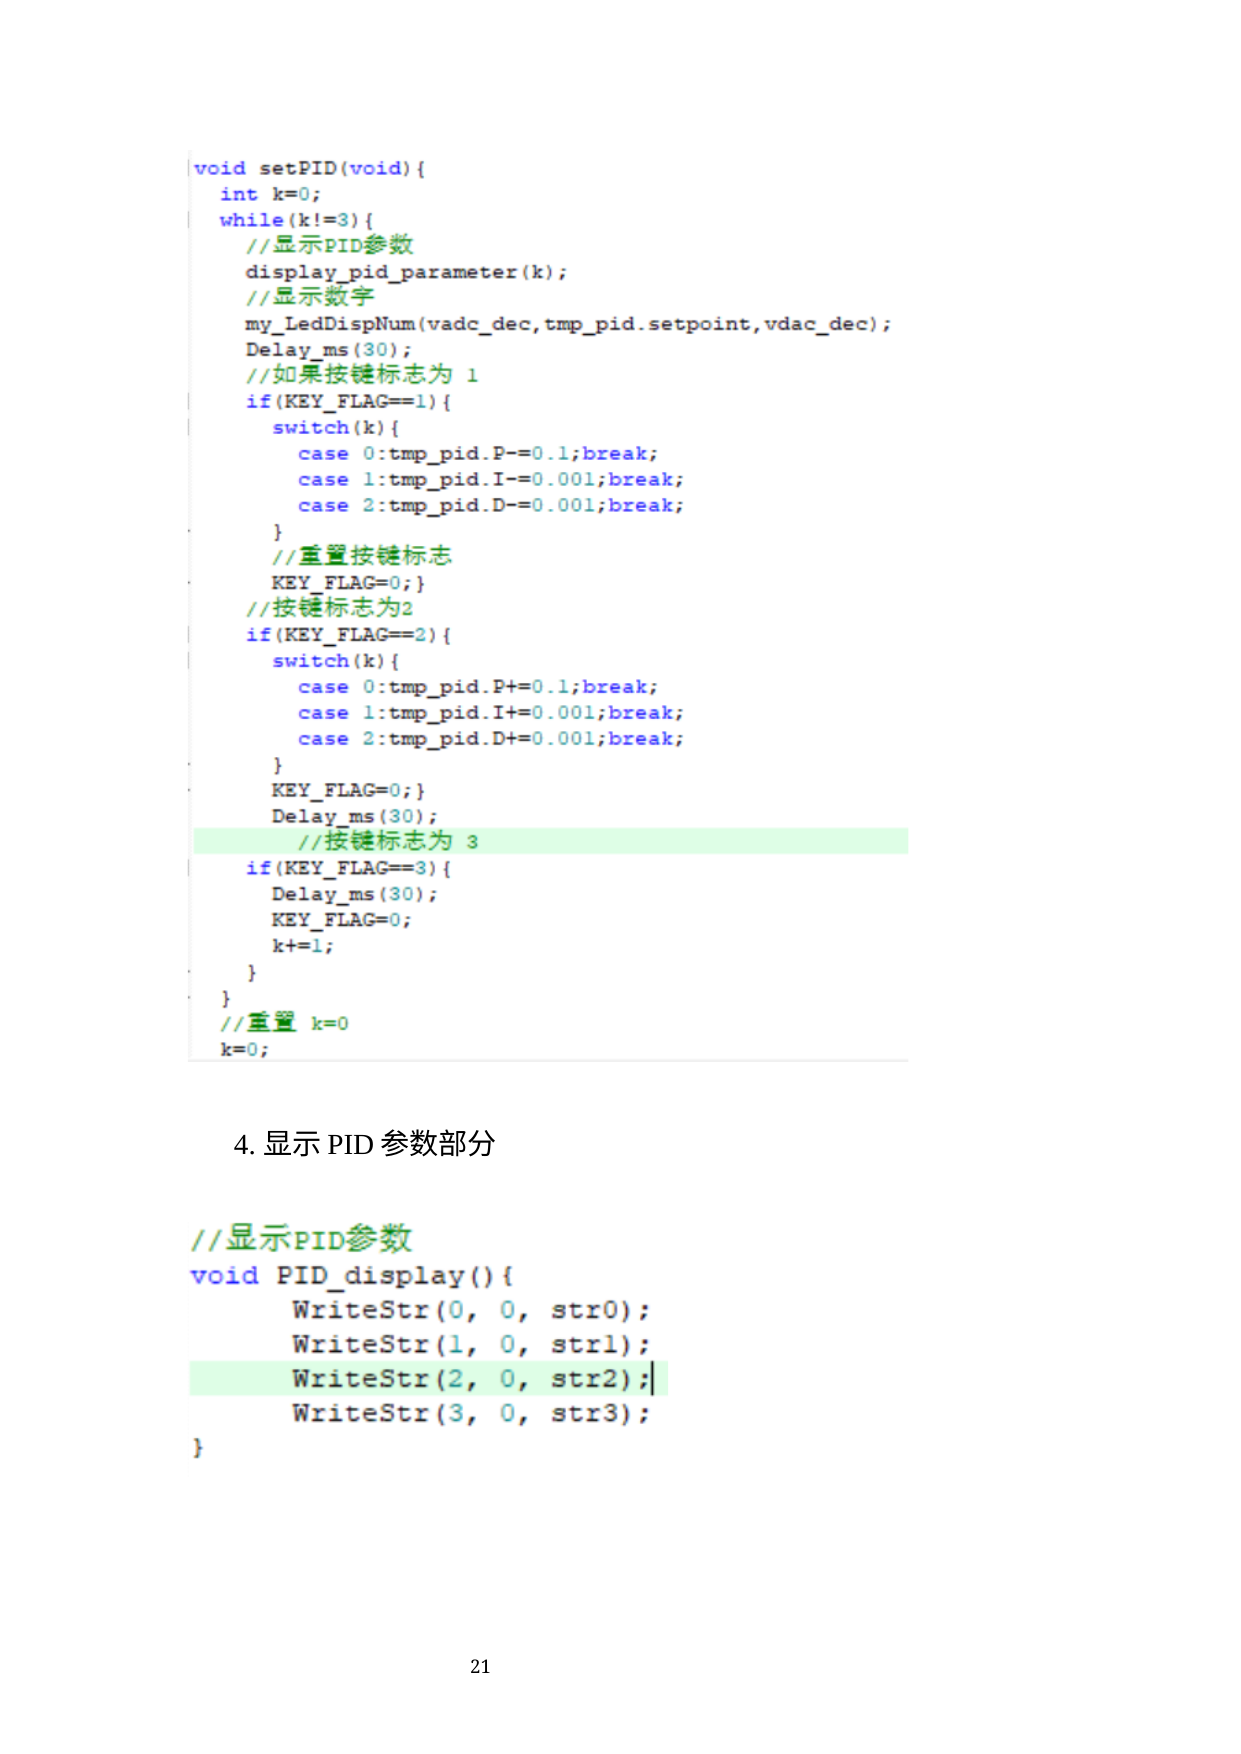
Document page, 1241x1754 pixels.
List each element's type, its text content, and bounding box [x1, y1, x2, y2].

picture [187, 1222, 669, 1477]
subtitle 显示PID参数部分 [234, 1121, 1052, 1163]
picture [187, 150, 909, 1062]
